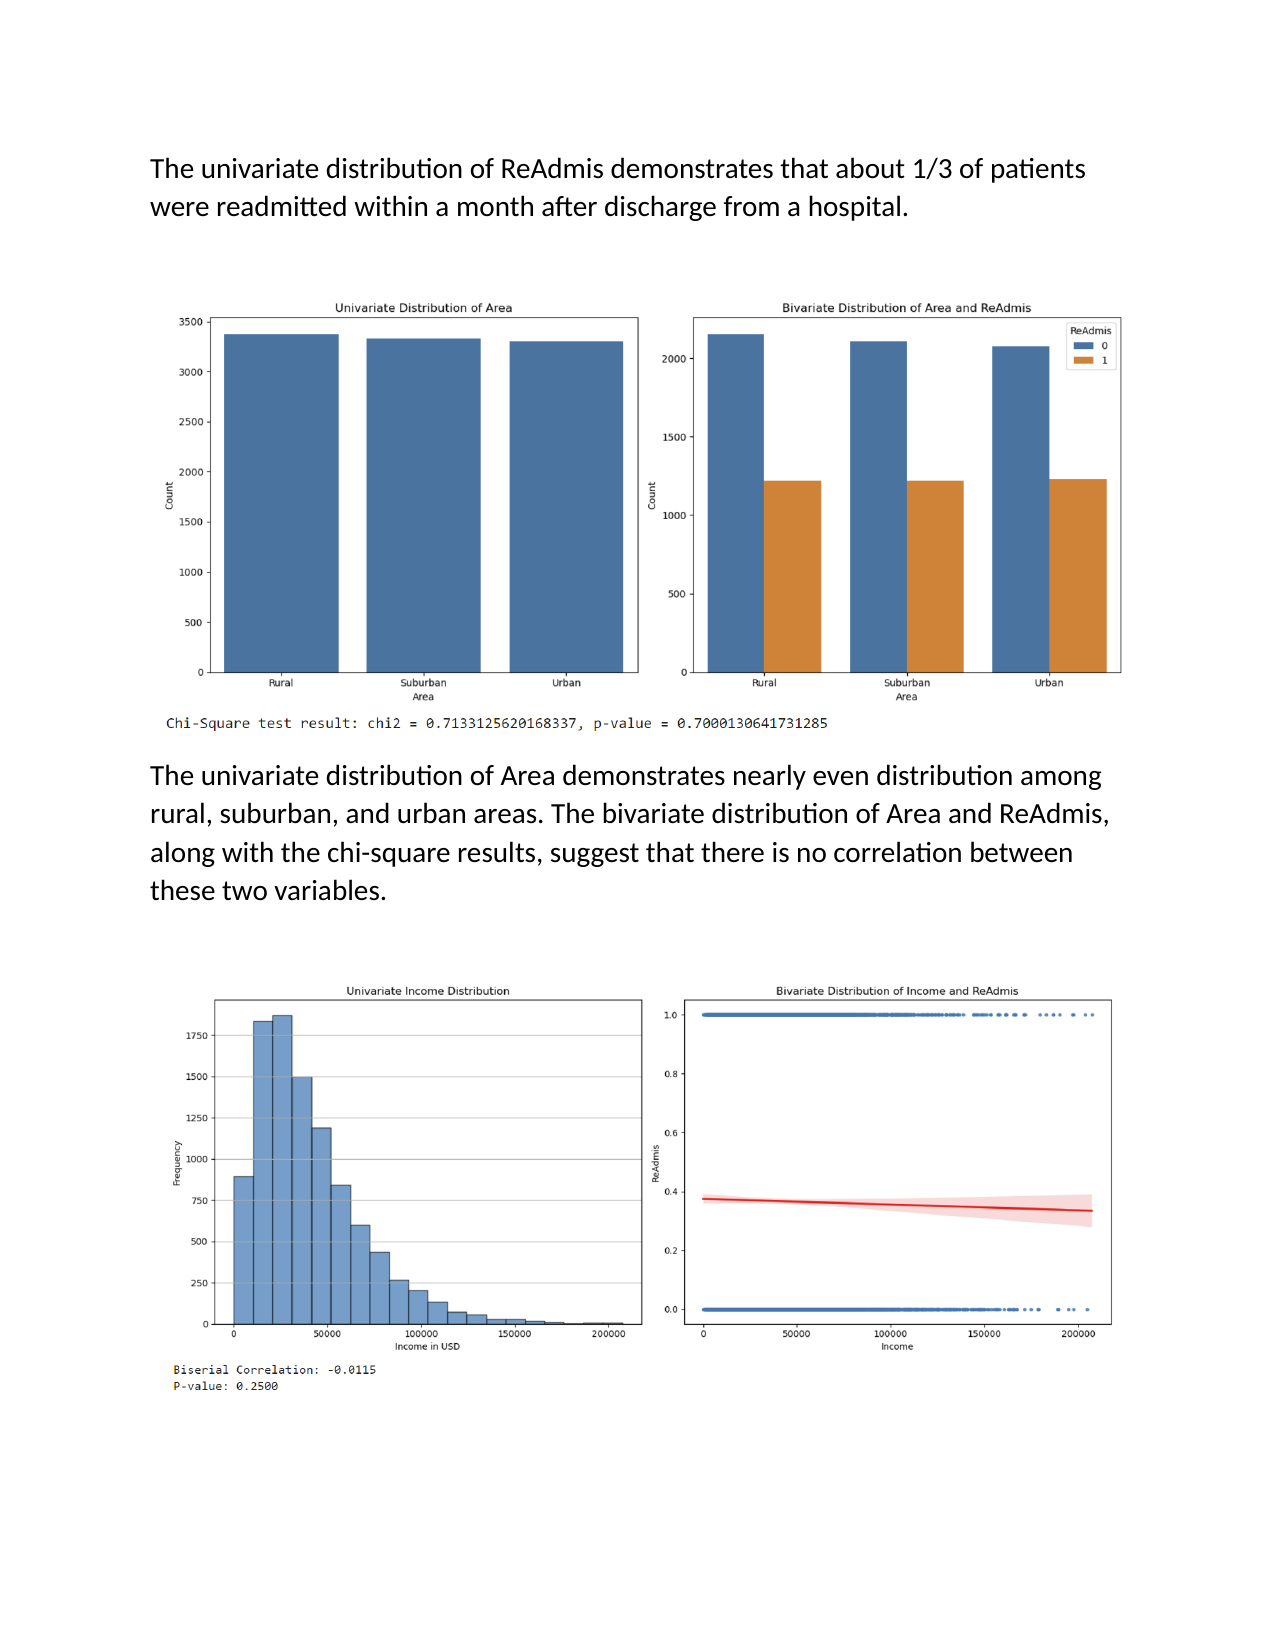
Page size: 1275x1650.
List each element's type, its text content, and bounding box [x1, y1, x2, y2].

text The univariate distribution of ReAdmis demonstrates that about 1/3 of patients were readmitted within a month after discharge from a hospital. [150, 150, 1125, 224]
picture [150, 982, 1125, 1392]
picture [150, 298, 1125, 739]
text The univariate distribution of Area demonstrates nearly even distribution among rural, suburban, and urban areas. The bivariate distribution of Area and ReAdmis, along with the chi-square results, suggest that there is no correlation between these two variables. [150, 757, 1125, 908]
